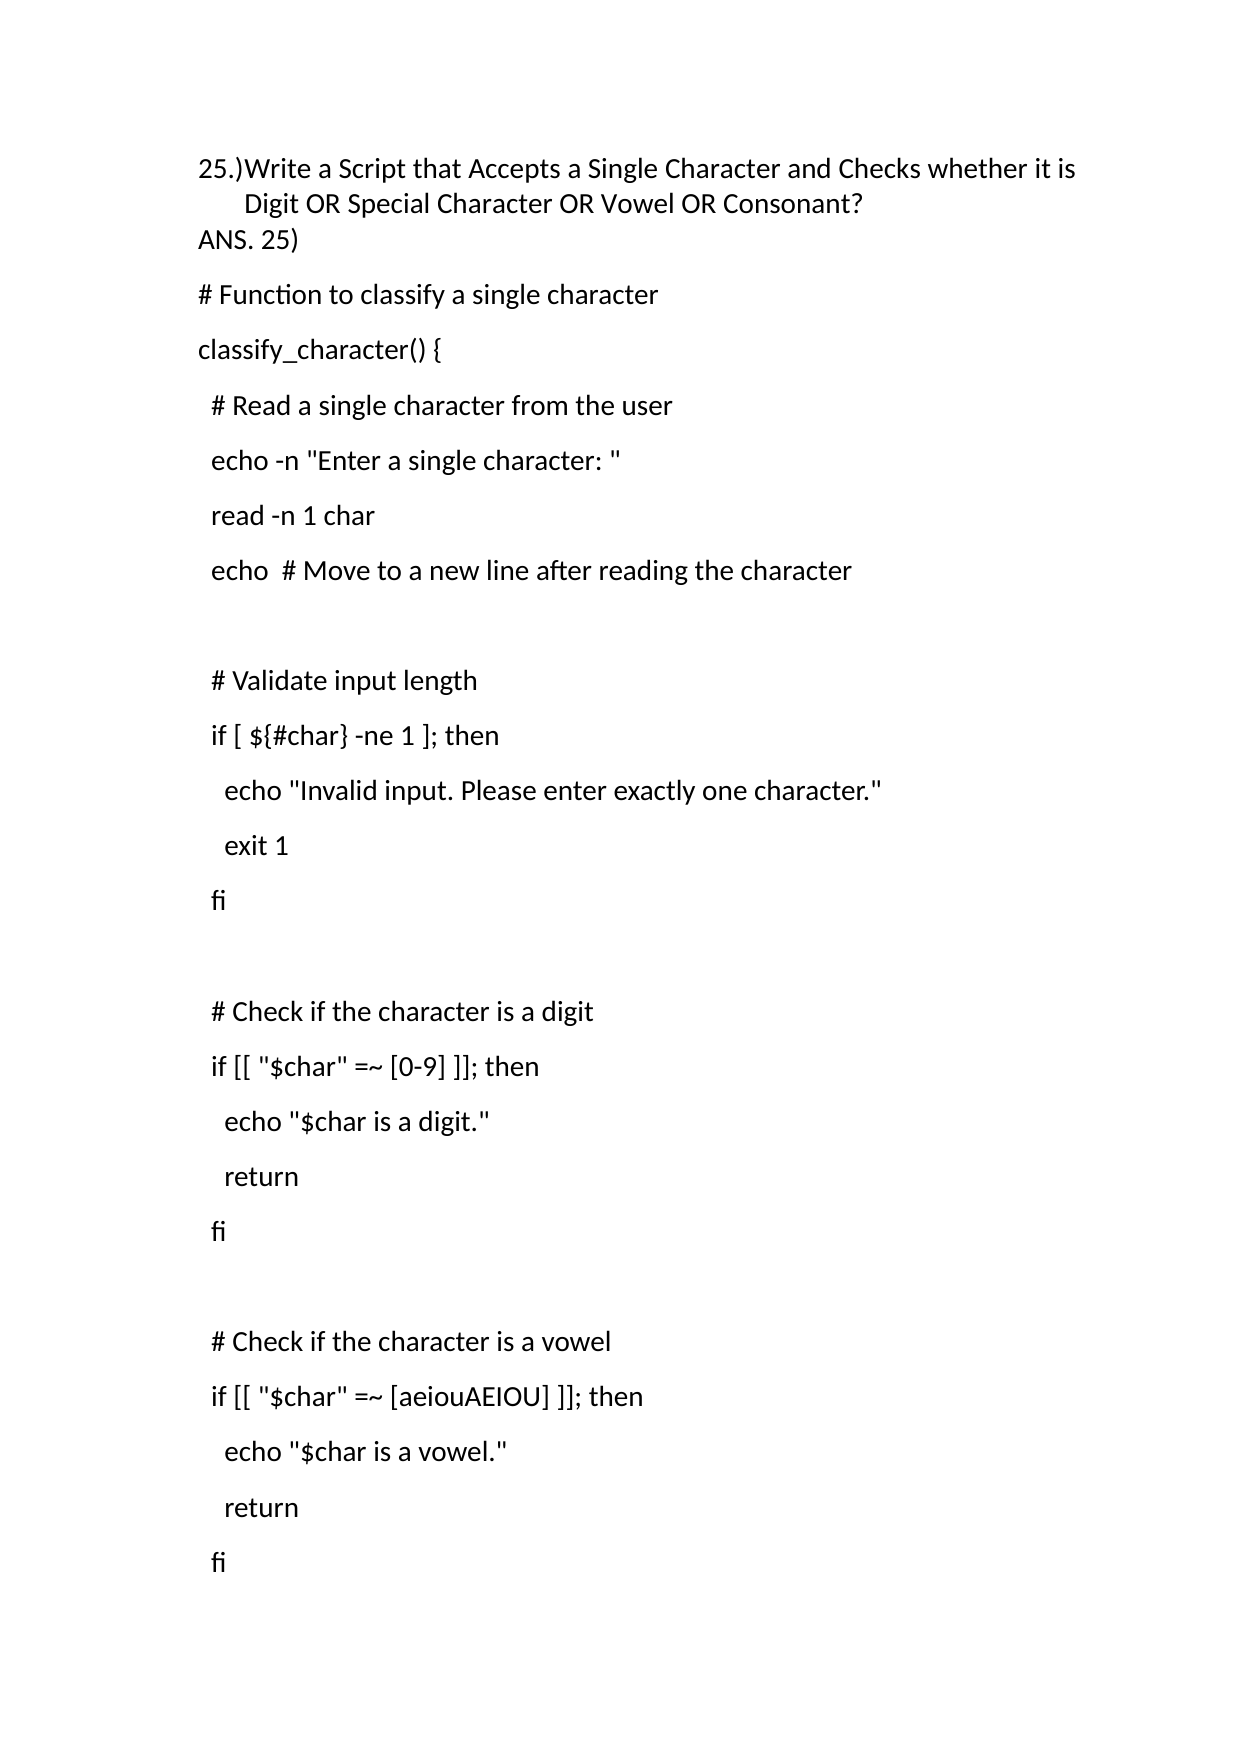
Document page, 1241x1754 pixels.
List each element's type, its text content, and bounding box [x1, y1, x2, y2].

text fi [198, 882, 1090, 918]
text echo "Invalid input. Please enter exactly one character." [198, 772, 1090, 808]
text echo -n "Enter a single character: " [198, 442, 1090, 477]
text exit 1 [198, 827, 1090, 863]
text if [[ "$char" =~ [0-9] ]]; then [198, 1048, 1090, 1083]
text # Read a single character from the user [198, 387, 1090, 422]
text # Validate input length [198, 662, 1090, 698]
text echo # Move to a new line after reading the character [198, 552, 1090, 587]
text # Function to classify a single character [198, 276, 1090, 312]
text # Check if the character is a vowel [198, 1323, 1090, 1359]
text echo "$char is a digit." [198, 1103, 1090, 1138]
text if [ ${#char} -ne 1 ]; then [198, 717, 1090, 753]
list Write a Script that Accepts a Single Character and Checks whether it is Digit OR Special Character OR Vowel OR Consonant? [198, 150, 1090, 221]
text ANS. 25) [198, 221, 1090, 257]
text fi [198, 1544, 1090, 1579]
text if [[ "$char" =~ [aeiouAEIOU] ]]; then [198, 1378, 1090, 1414]
text read -n 1 char [198, 497, 1090, 532]
text fi [198, 1213, 1090, 1249]
text return [198, 1489, 1090, 1524]
text echo "$char is a vowel." [198, 1433, 1090, 1469]
text # Check if the character is a digit [198, 993, 1090, 1028]
text classify_character() { [198, 331, 1090, 367]
text return [198, 1158, 1090, 1194]
